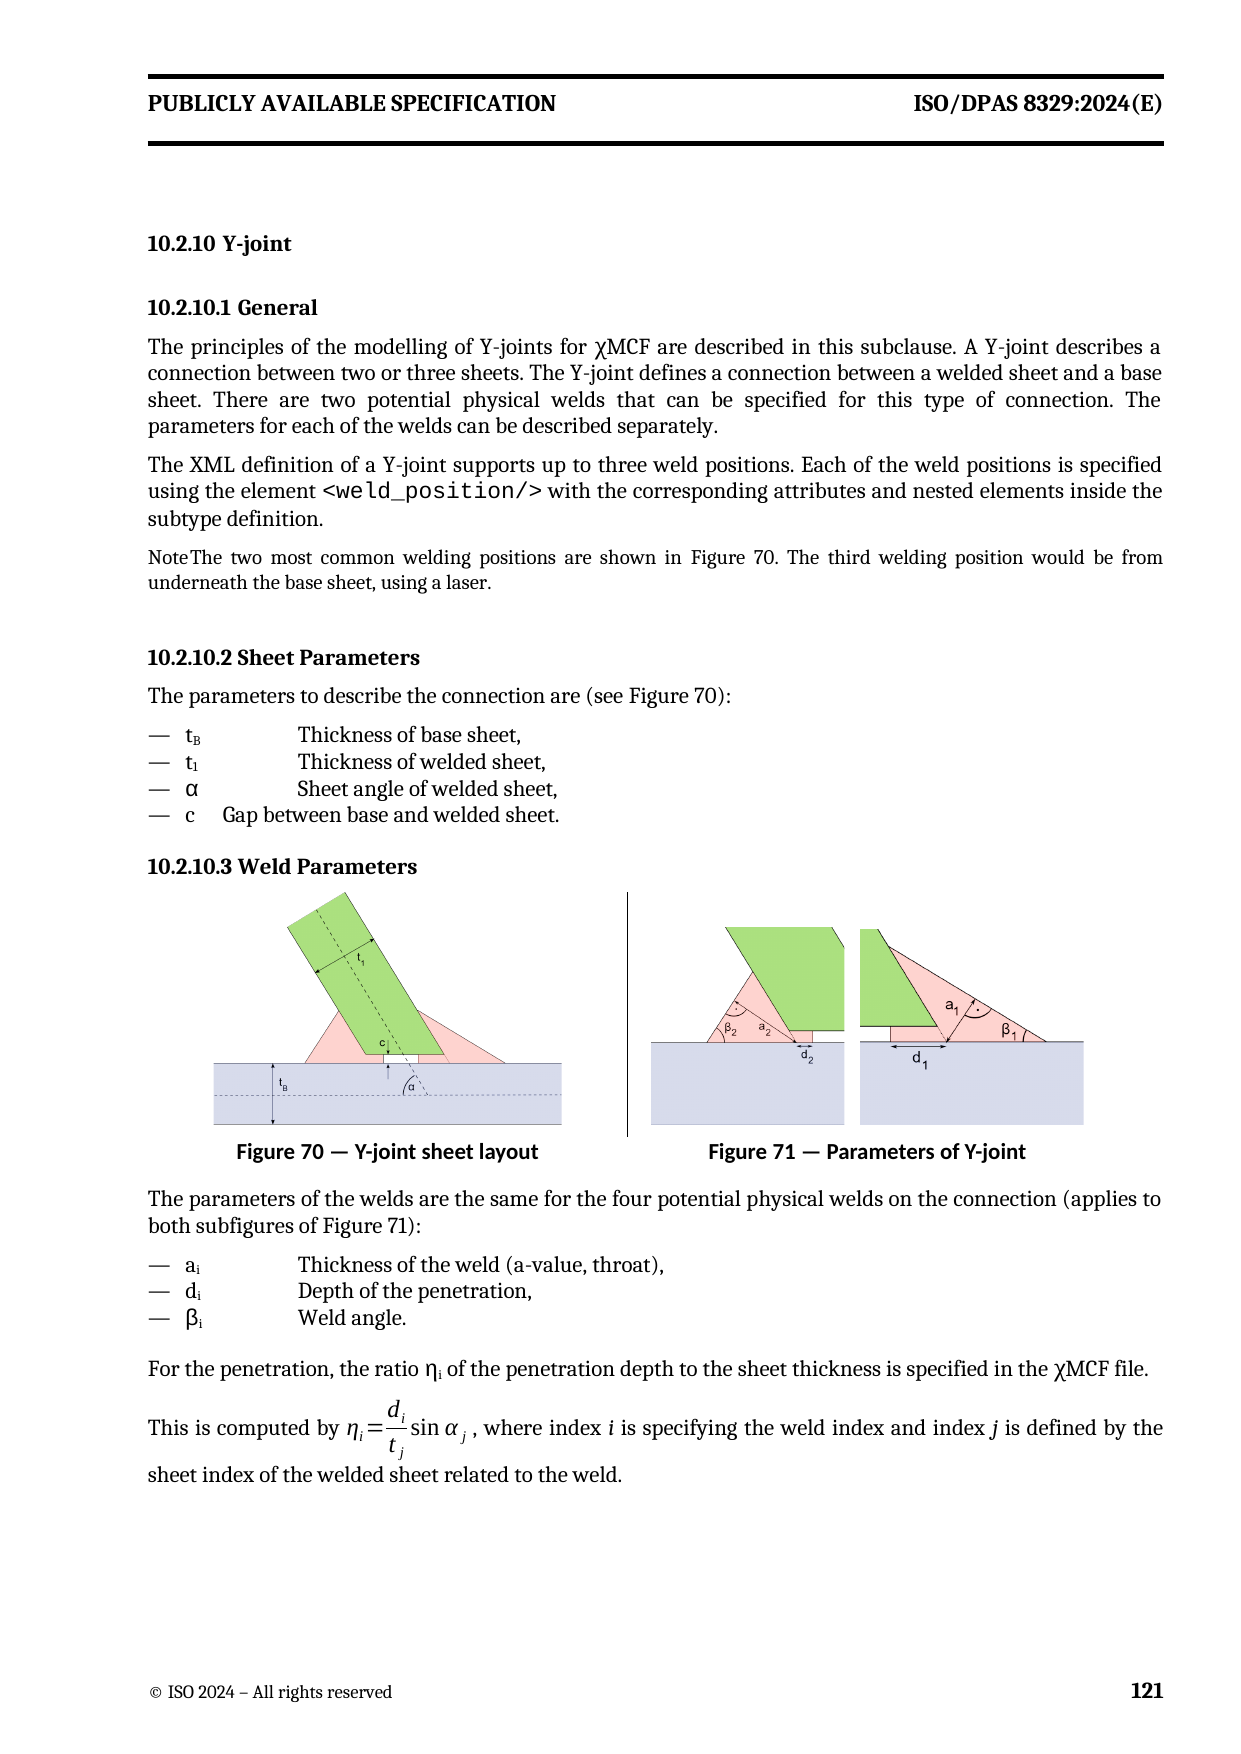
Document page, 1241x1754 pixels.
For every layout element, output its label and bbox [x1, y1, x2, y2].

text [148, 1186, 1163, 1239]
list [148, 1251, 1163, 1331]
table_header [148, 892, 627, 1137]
picture [213, 892, 562, 1125]
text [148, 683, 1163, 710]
picture [860, 929, 1084, 1125]
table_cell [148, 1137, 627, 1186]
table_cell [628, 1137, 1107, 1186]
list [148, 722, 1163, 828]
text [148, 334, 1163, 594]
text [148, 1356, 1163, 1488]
picture [651, 927, 845, 1125]
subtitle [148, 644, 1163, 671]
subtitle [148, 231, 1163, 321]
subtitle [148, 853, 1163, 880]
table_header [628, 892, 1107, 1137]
